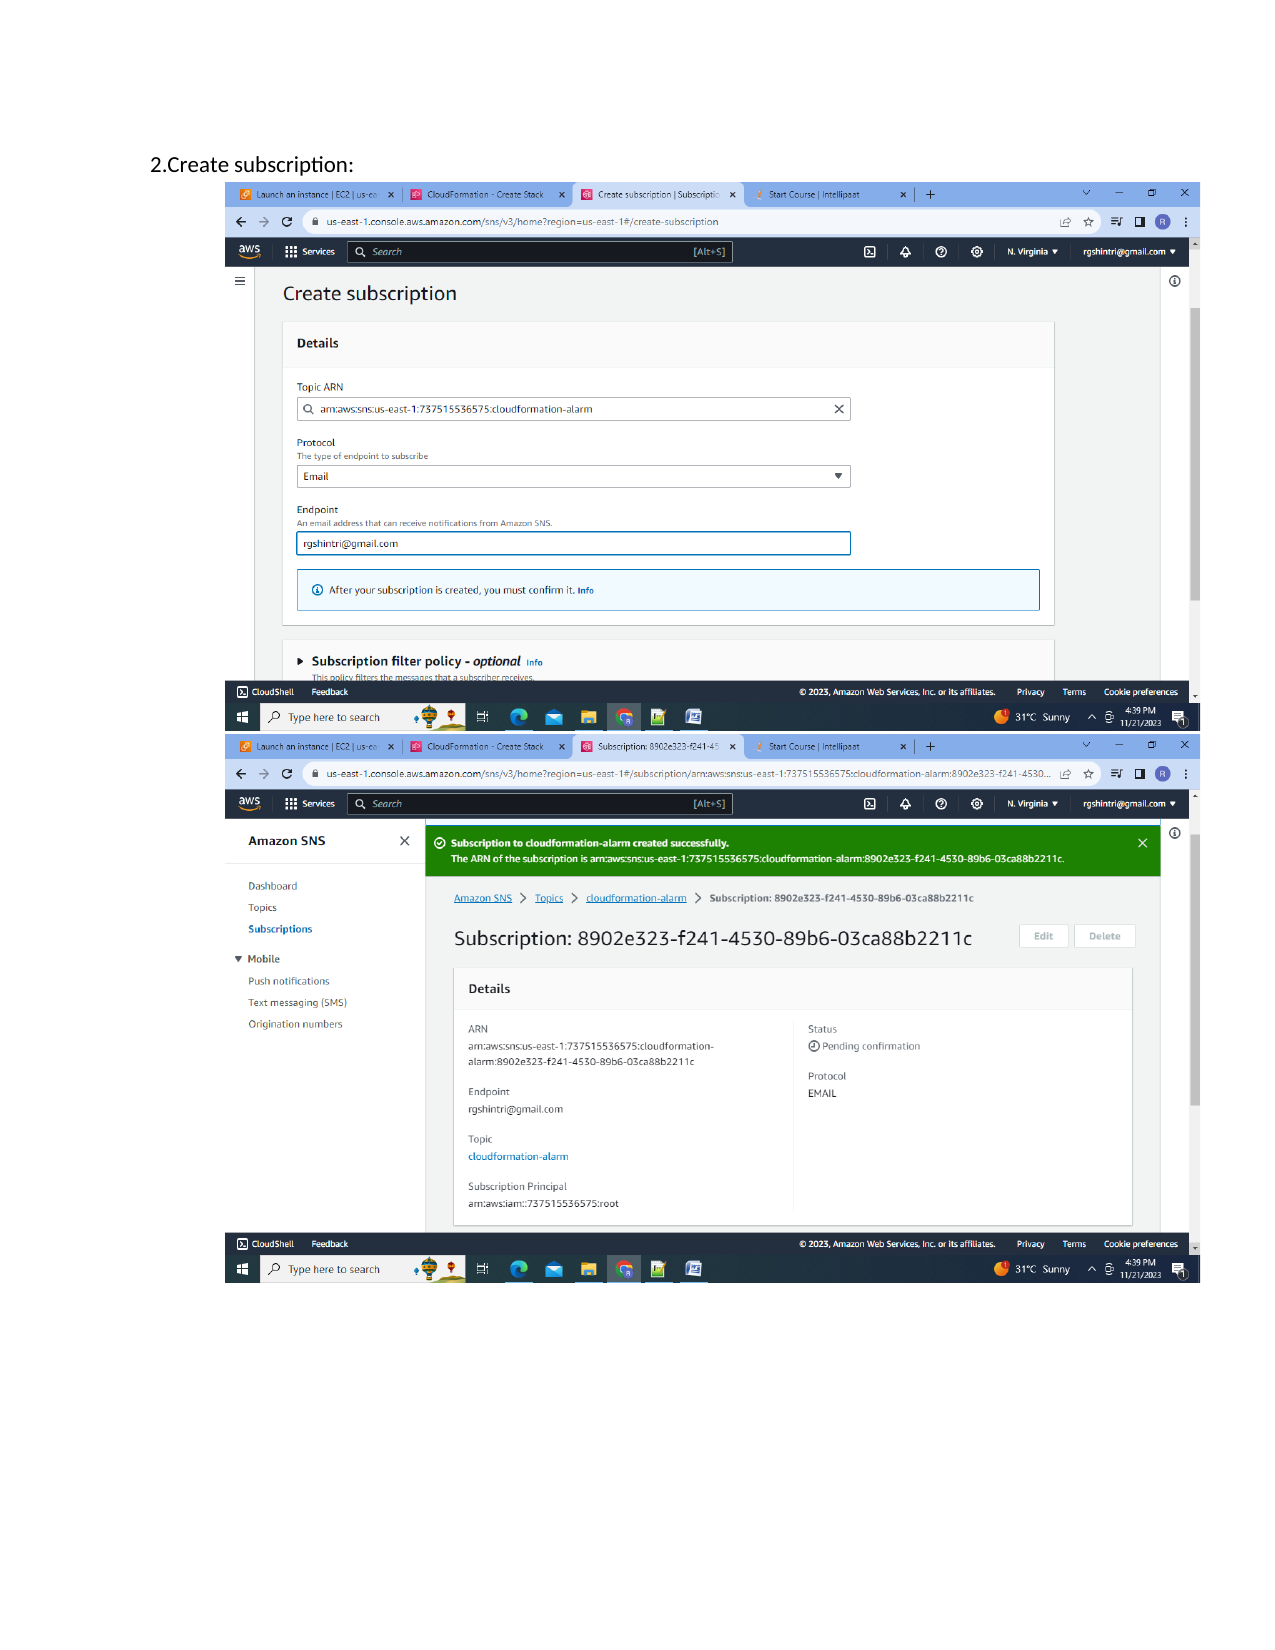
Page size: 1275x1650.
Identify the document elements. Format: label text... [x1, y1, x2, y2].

picture [225, 182, 1200, 731]
picture [225, 734, 1200, 1283]
text 2.Create subscription: [150, 150, 1125, 178]
